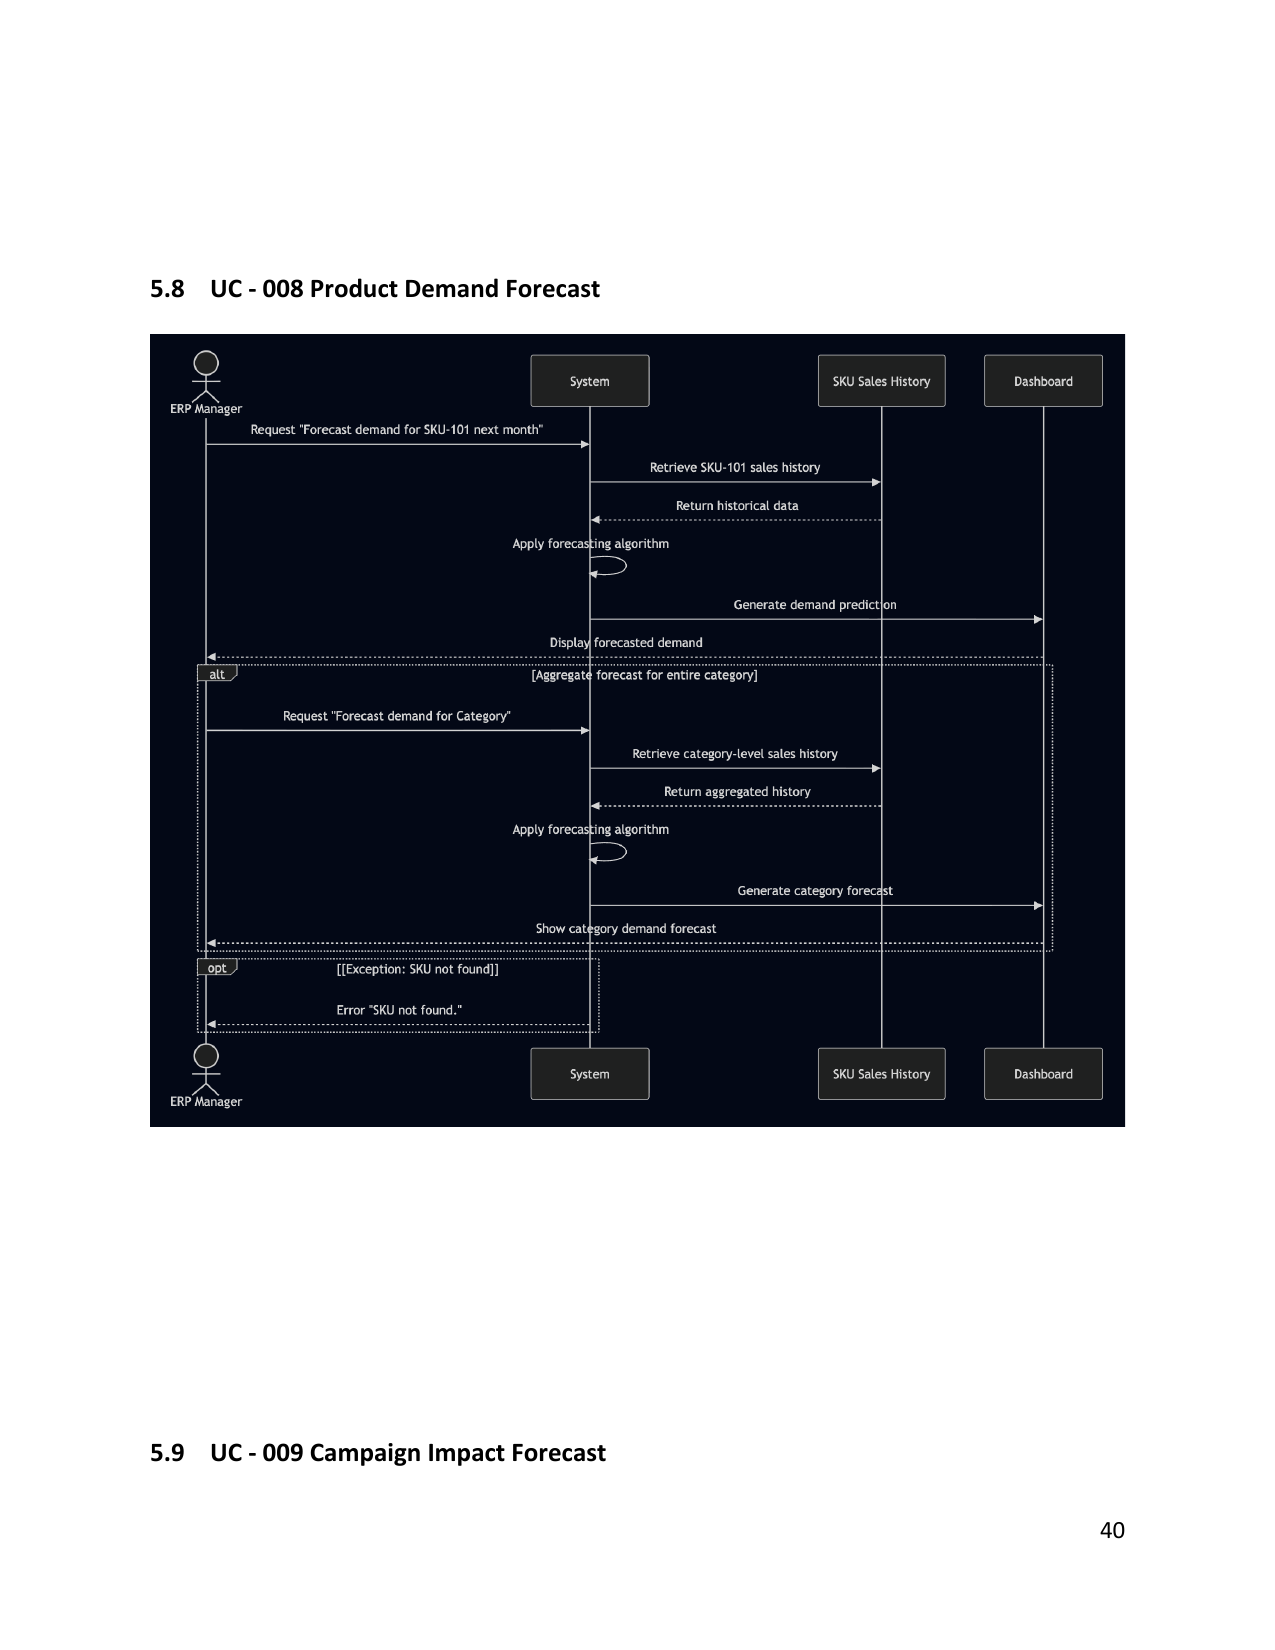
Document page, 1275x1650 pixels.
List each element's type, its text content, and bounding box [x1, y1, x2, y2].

picture [150, 334, 1125, 1127]
subtitle UC - 008 Product Demand Forecast [150, 271, 1125, 304]
subtitle UC - 009 Campaign Impact Forecast [150, 1436, 1125, 1468]
